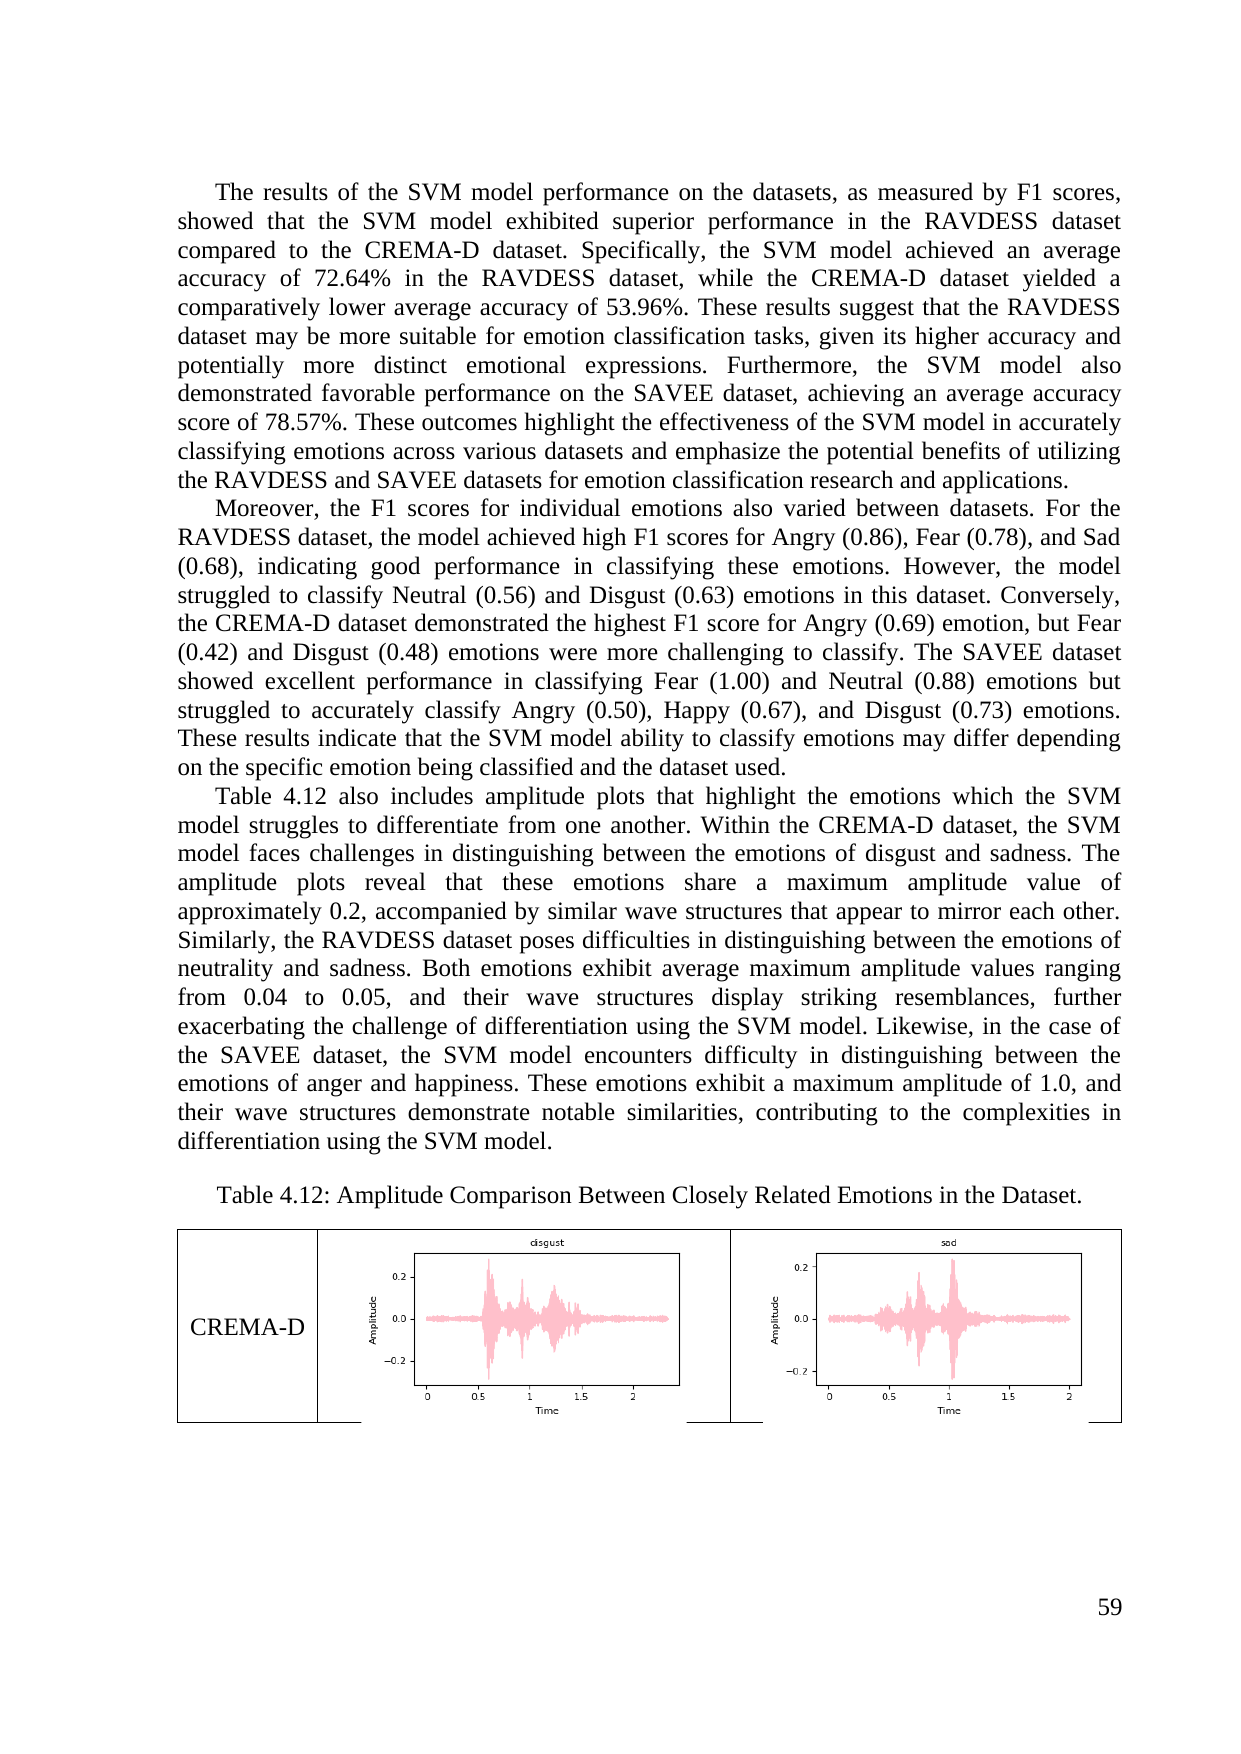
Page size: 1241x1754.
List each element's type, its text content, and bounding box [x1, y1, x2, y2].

table_header CREMA-D [178, 1230, 317, 1422]
picture [361, 1230, 687, 1423]
text Table 4.12 also includes amplitude plots that highlight the emotions which the SVM model struggles to differentiate from one another. Within the CREMA-D dataset, the SVM model faces challenges in distinguishing between the emotions of disgust and sadness. The amplitude plots reveal that these emotions share a maximum amplitude value of approximately 0.2, accompanied by similar wave structures that appear to mirror each other. Similarly, the RAVDESS dataset poses difficulties in distinguishing between the emotions of neutrality and sadness. Both emotions exhibit average maximum amplitude values ranging from 0.04 to 0.05, and their wave structures display striking resemblances, further exacerbating the challenge of differentiation using the SVM model. Likewise, in the case of the SAVEE dataset, the SVM model encounters difficulty in distinguishing between the emotions of anger and happiness. These emotions exhibit a maximum amplitude of 1.0, and their wave structures demonstrate notable similarities, contributing to the complexities in differentiation using the SVM model. [177, 781, 1122, 1155]
text The results of the SVM model performance on the datasets, as measured by F1 scores, showed that the SVM model exhibited superior performance in the RAVDESS dataset compared to the CREMA-D dataset. Specifically, the SVM model achieved an average accuracy of 72.64% in the RAVDESS dataset, while the CREMA-D dataset yielded a comparatively lower average accuracy of 53.96%. These results suggest that the RAVDESS dataset may be more suitable for emotion classification tasks, given its higher accuracy and potentially more distinct emotional expressions. Furthermore, the SVM model also demonstrated favorable performance on the SAVEE dataset, achieving an average accuracy score of 78.57%. These outcomes highlight the effectiveness of the SVM model in accurately classifying emotions across various datasets and emphasize the potential benefits of utilizing the RAVDESS and SAVEE datasets for emotion classification research and applications. [177, 177, 1122, 493]
table_header [1089, 1230, 1121, 1422]
text Moreover, the F1 scores for individual emotions also varied between datasets. For the RAVDESS dataset, the model achieved high F1 scores for Angry (0.86), Fear (0.78), and Sad (0.68), indicating good performance in classifying these emotions. However, the model struggled to classify Neutral (0.56) and Disgust (0.63) emotions in this dataset. Conversely, the CREMA-D dataset demonstrated the highest F1 score for Angry (0.69) emotion, but Fear (0.42) and Disgust (0.48) emotions were more challenging to classify. The SAVEE dataset showed excellent performance in classifying Fear (1.00) and Neutral (0.88) emotions but struggled to accurately classify Angry (0.50), Happy (0.67), and Disgust (0.73) emotions. These results indicate that the SVM model ability to classify emotions may differ depending on the specific emotion being classified and the dataset used. [177, 493, 1122, 781]
table_header [731, 1230, 763, 1422]
picture [763, 1230, 1089, 1423]
table_header [687, 1230, 730, 1422]
table_header [318, 1230, 361, 1422]
text Table 4.12: Amplitude Comparison Between Closely Related Emotions in the Dataset. [177, 1180, 1122, 1208]
